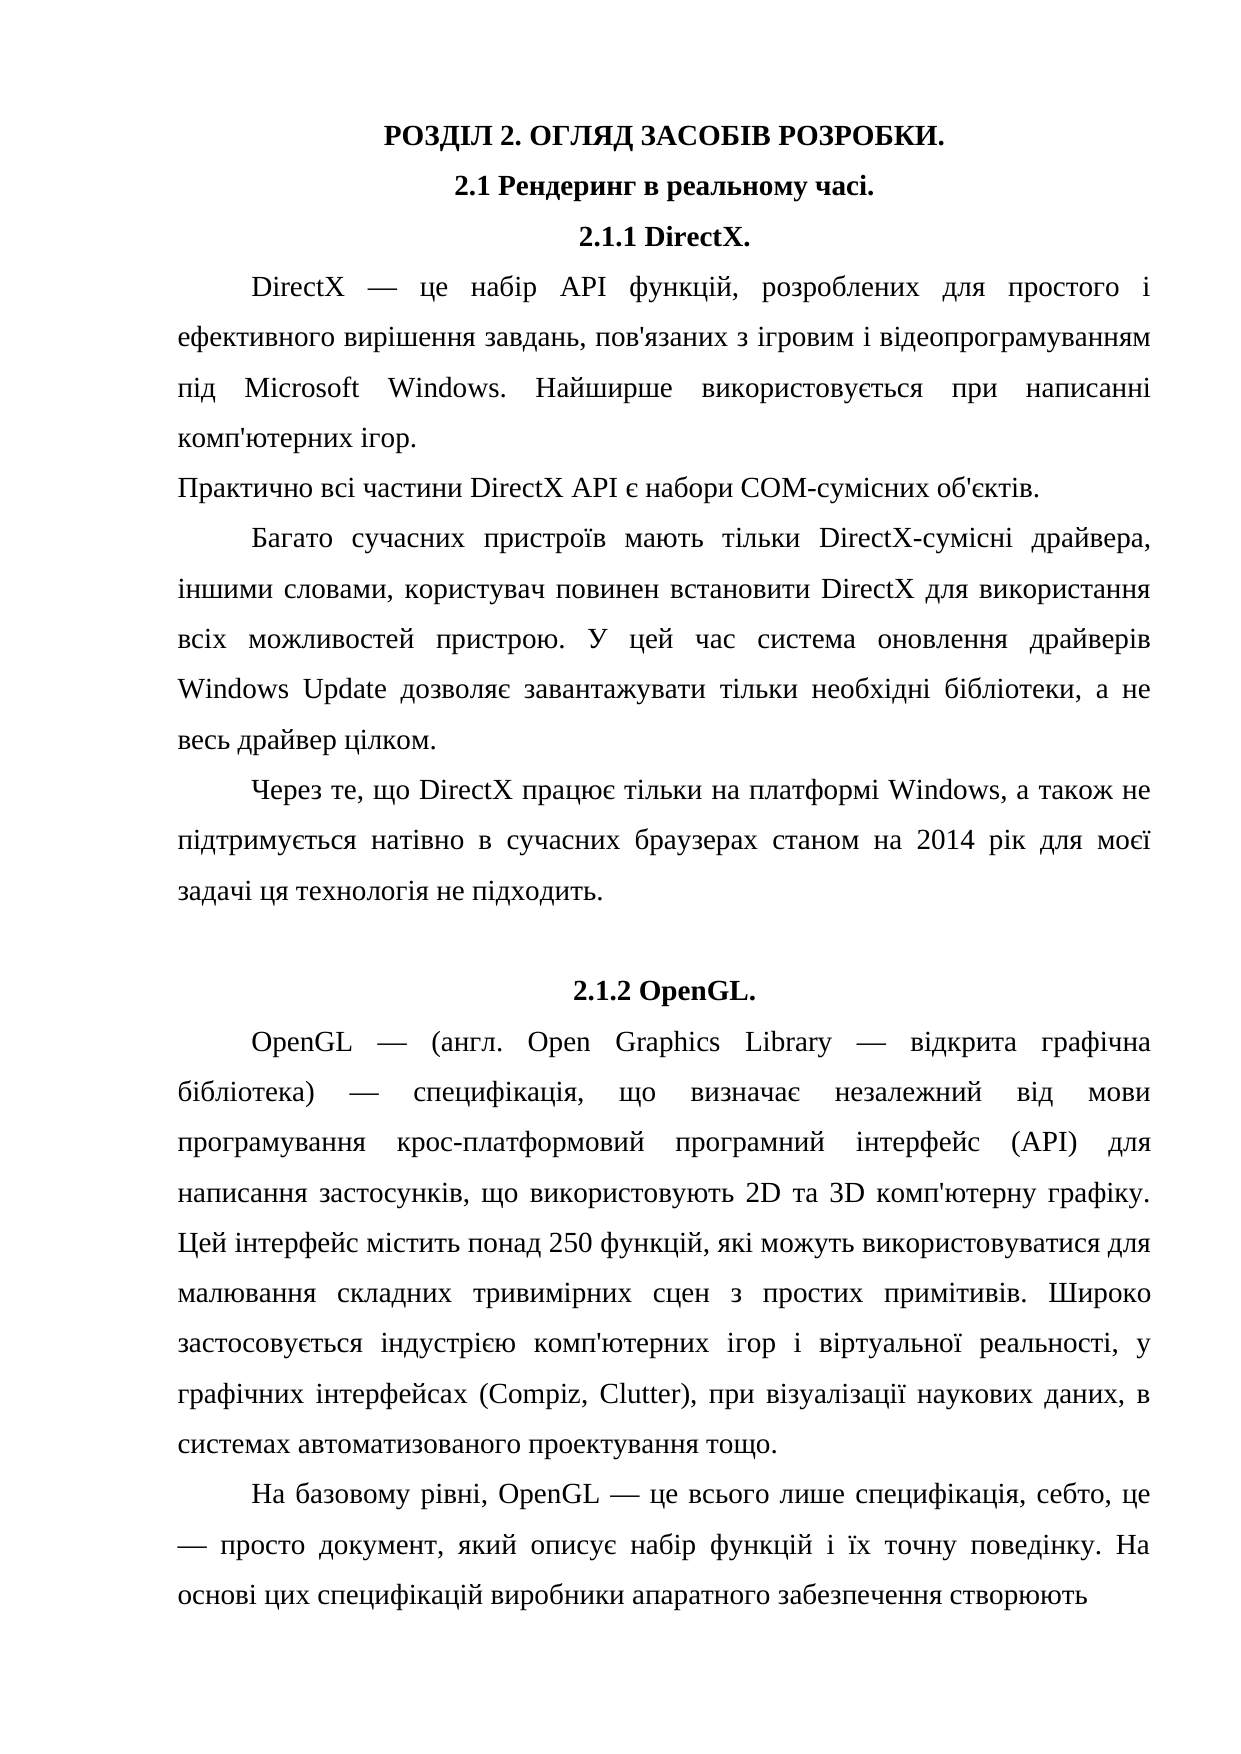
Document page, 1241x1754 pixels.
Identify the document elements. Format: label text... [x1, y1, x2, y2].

text Практично всі частини DirectX API є набори COM-сумісних об'єктів. [177, 470, 1152, 504]
text 2.1.2 OpenGL. [177, 973, 1152, 1007]
text 2.1.1 DirectX. [177, 219, 1152, 252]
text Багато сучасних пристроїв мають тільки DirectX-сумісні драйвера, іншими словами, користувач повинен встановити DirectX для використання всіх можливостей пристрою. У цей час система оновлення драйверів Windows Update дозволяє завантажувати тільки необхідні бібліотеки, а не весь драйвер цілком. [177, 521, 1152, 755]
text На базовому рівні, OpenGL — це всього лише специфікація, себто, це — просто документ, який описує набір функцій і їх точну поведінку. На основі цих специфікацій виробники апаратного забезпечення створюють [177, 1477, 1152, 1611]
text 2.1 Рендеринг в реальному часі. [177, 168, 1152, 202]
text DirectX — це набір API функцій, розроблених для простого і ефективного вирішення завдань, пов'язаних з ігровим і відеопрограмуванням під Microsoft Windows. Найширше використовується при написанні комп'ютерних ігор. [177, 269, 1152, 453]
text OpenGL — (англ. Open Graphics Library — відкрита графічна бібліотека) — специфікація, що визначає незалежний від мови програмування крос-платформовий програмний інтерфейс (API) для написання застосунків, що використовують 2D та 3D комп'ютерну графіку. Цей інтерфейс містить понад 250 функцій, які можуть використовуватися для малювання складних тривимірних сцен з простих примітивів. Широко застосовується індустрією комп'ютерних ігор і віртуальної реальності, у графічних інтерфейсах (Compiz, Clutter), при візуалізації наукових даних, в системах автоматизованого проектування тощо. [177, 1024, 1152, 1460]
text Через те, що DirectX працює тільки на платформі Windows, а також не підтримується натівно в сучасних браузерах станом на 2014 рік для моєї задачі ця технологія не підходить. [177, 772, 1152, 906]
text РОЗДІЛ 2. ОГЛЯД ЗАСОБІВ РОЗРОБКИ. [177, 118, 1152, 152]
